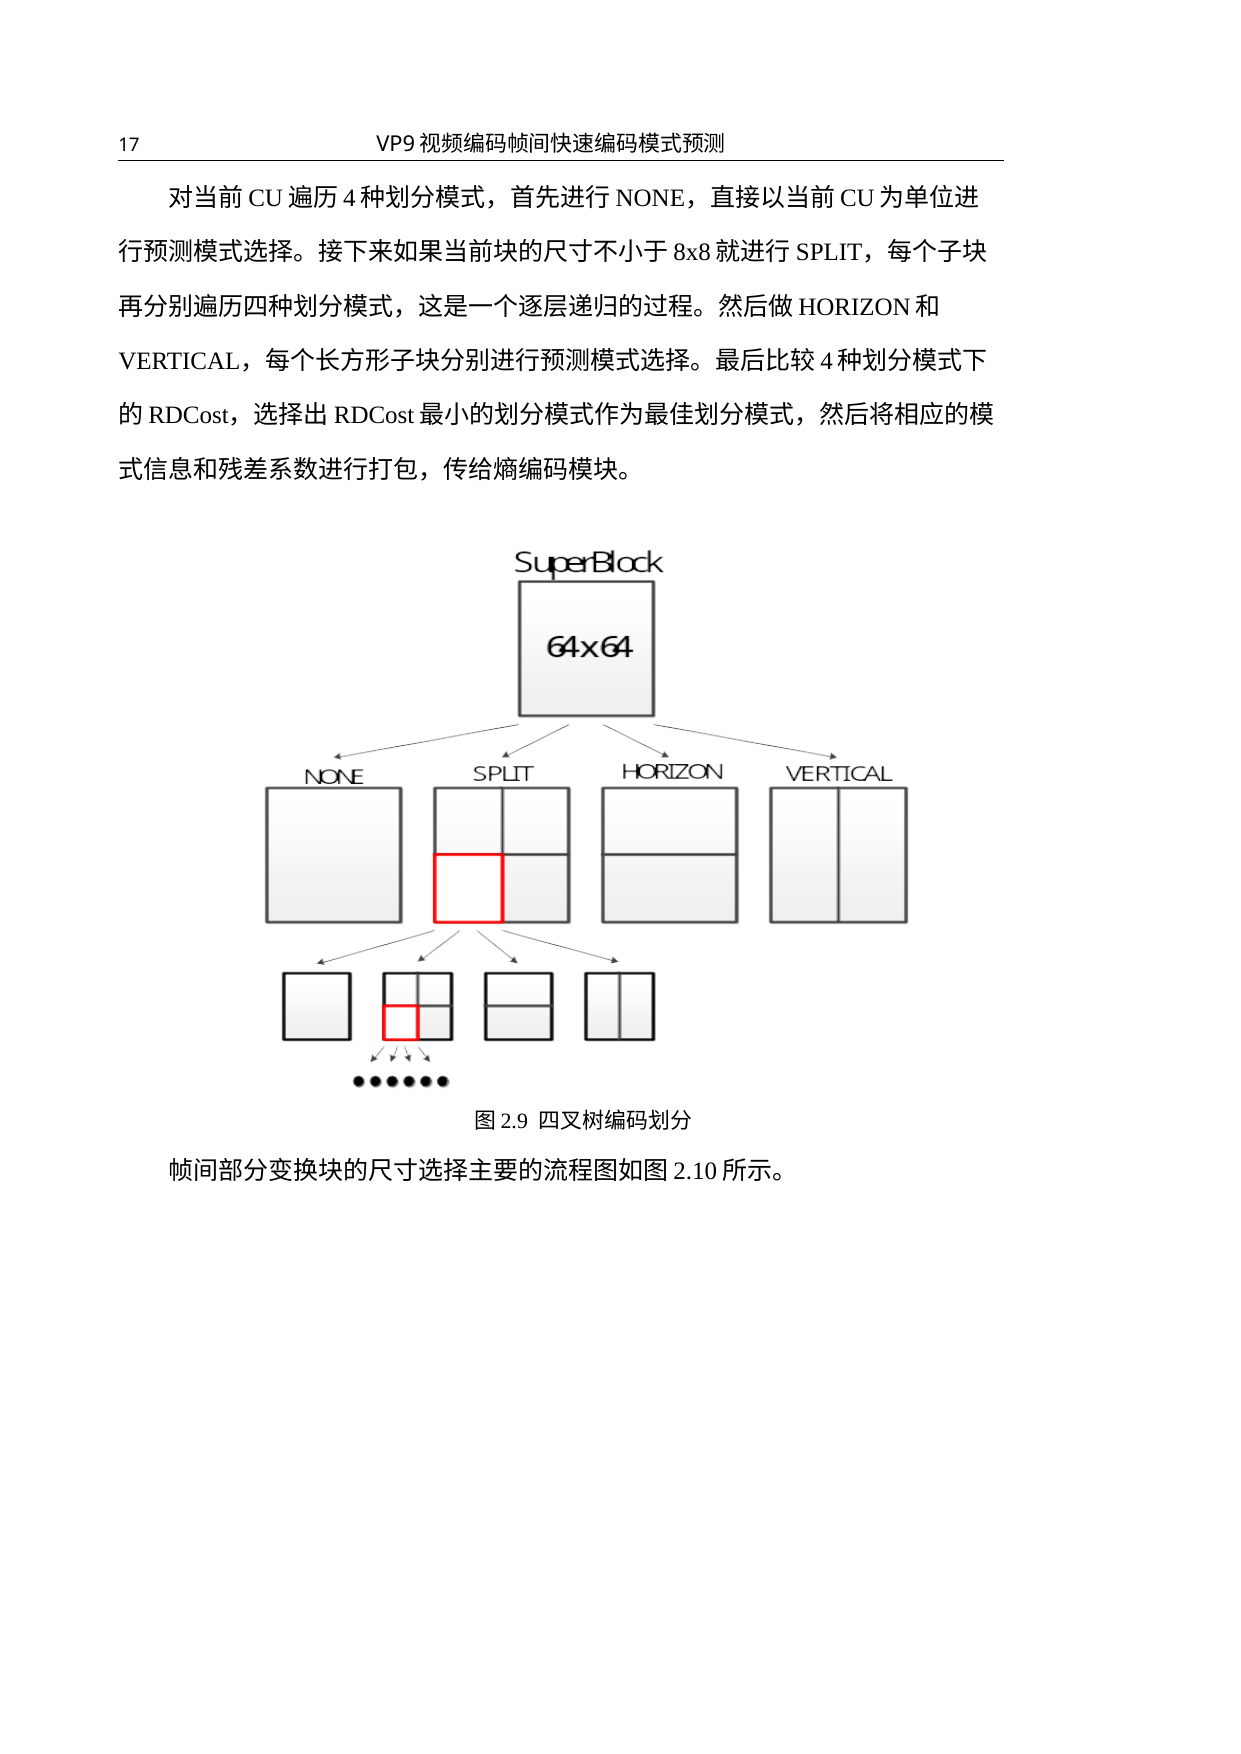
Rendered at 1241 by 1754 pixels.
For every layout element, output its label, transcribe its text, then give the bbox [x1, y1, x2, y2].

text 对当前CU遍历4种划分模式，首先进行NONE，直接以当前CU为单位进行预测模式选择。接下来如果当前块的尺寸不小于8x8就进行SPLIT，每个子块再分别遍历四种划分模式，这是一个逐层递归的过程。然后做HORIZON和VERTICAL，每个长方形子块分别进行预测模式选择。最后比较4种划分模式下的RDCost，选择出RDCost最小的划分模式作为最佳划分模式，然后将相应的模式信息和残差系数进行打包，传给熵编码模块。 [118, 177, 1004, 485]
text 图2.9 四叉树编码划分 [118, 1103, 1004, 1135]
text 帧间部分变换块的尺寸选择主要的流程图如图2.10所示。 [118, 1151, 1004, 1187]
